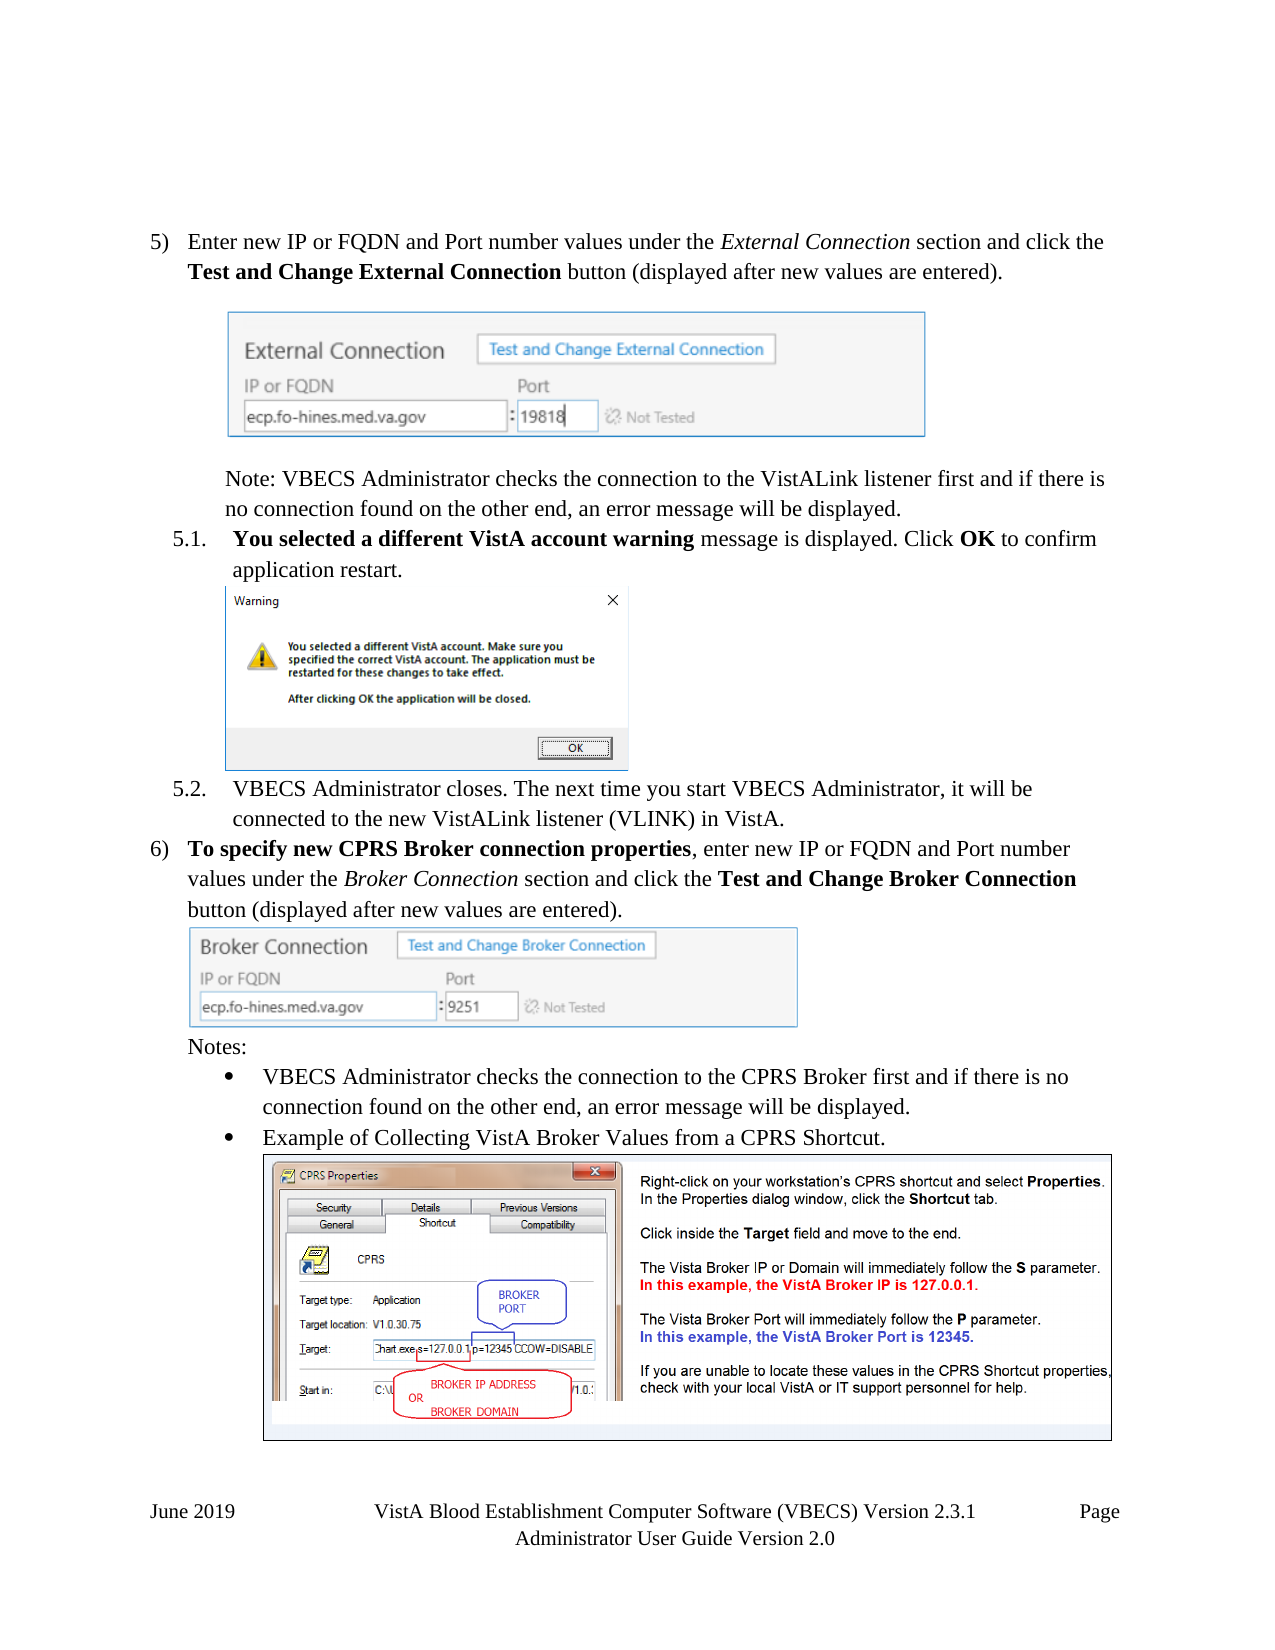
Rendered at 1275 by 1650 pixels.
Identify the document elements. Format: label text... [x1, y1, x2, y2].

list Enter new IP or FQDN and Port number values under the External Connection section and click the Test and Change External Connection button (displayed after new values are entered). [150, 228, 1125, 284]
picture [225, 586, 629, 771]
picture [264, 1155, 1111, 1440]
list To specify new CPRS Broker connection properties, enter new IP or FQDN and Port number values under the Broker Connection section and click the Test and Change Broker Connection button (displayed after new values are entered). [150, 835, 1125, 922]
list Example of Collecting VistA Broker Values from a CPRS Shortcut. [225, 1123, 1125, 1150]
list Notes: [187, 926, 1125, 1059]
list You selected a different VistA account warning message is displayed. Click OK to confirm application restart. [172, 526, 1125, 582]
list Note: VBECS Administrator checks the connection to the VistALink listener first and if there is no connection found on the other end, an error message will be displayed. [225, 465, 1125, 522]
list VBECS Administrator closes. The next time you start VBECS Administrator, it will be connected to the new VistALink listener (VLINK) in VistA. [172, 775, 1125, 831]
list VBECS Administrator checks the connection to the CPRS Broker first and if there is no connection found on the other end, an error message will be displayed. [225, 1063, 1125, 1120]
